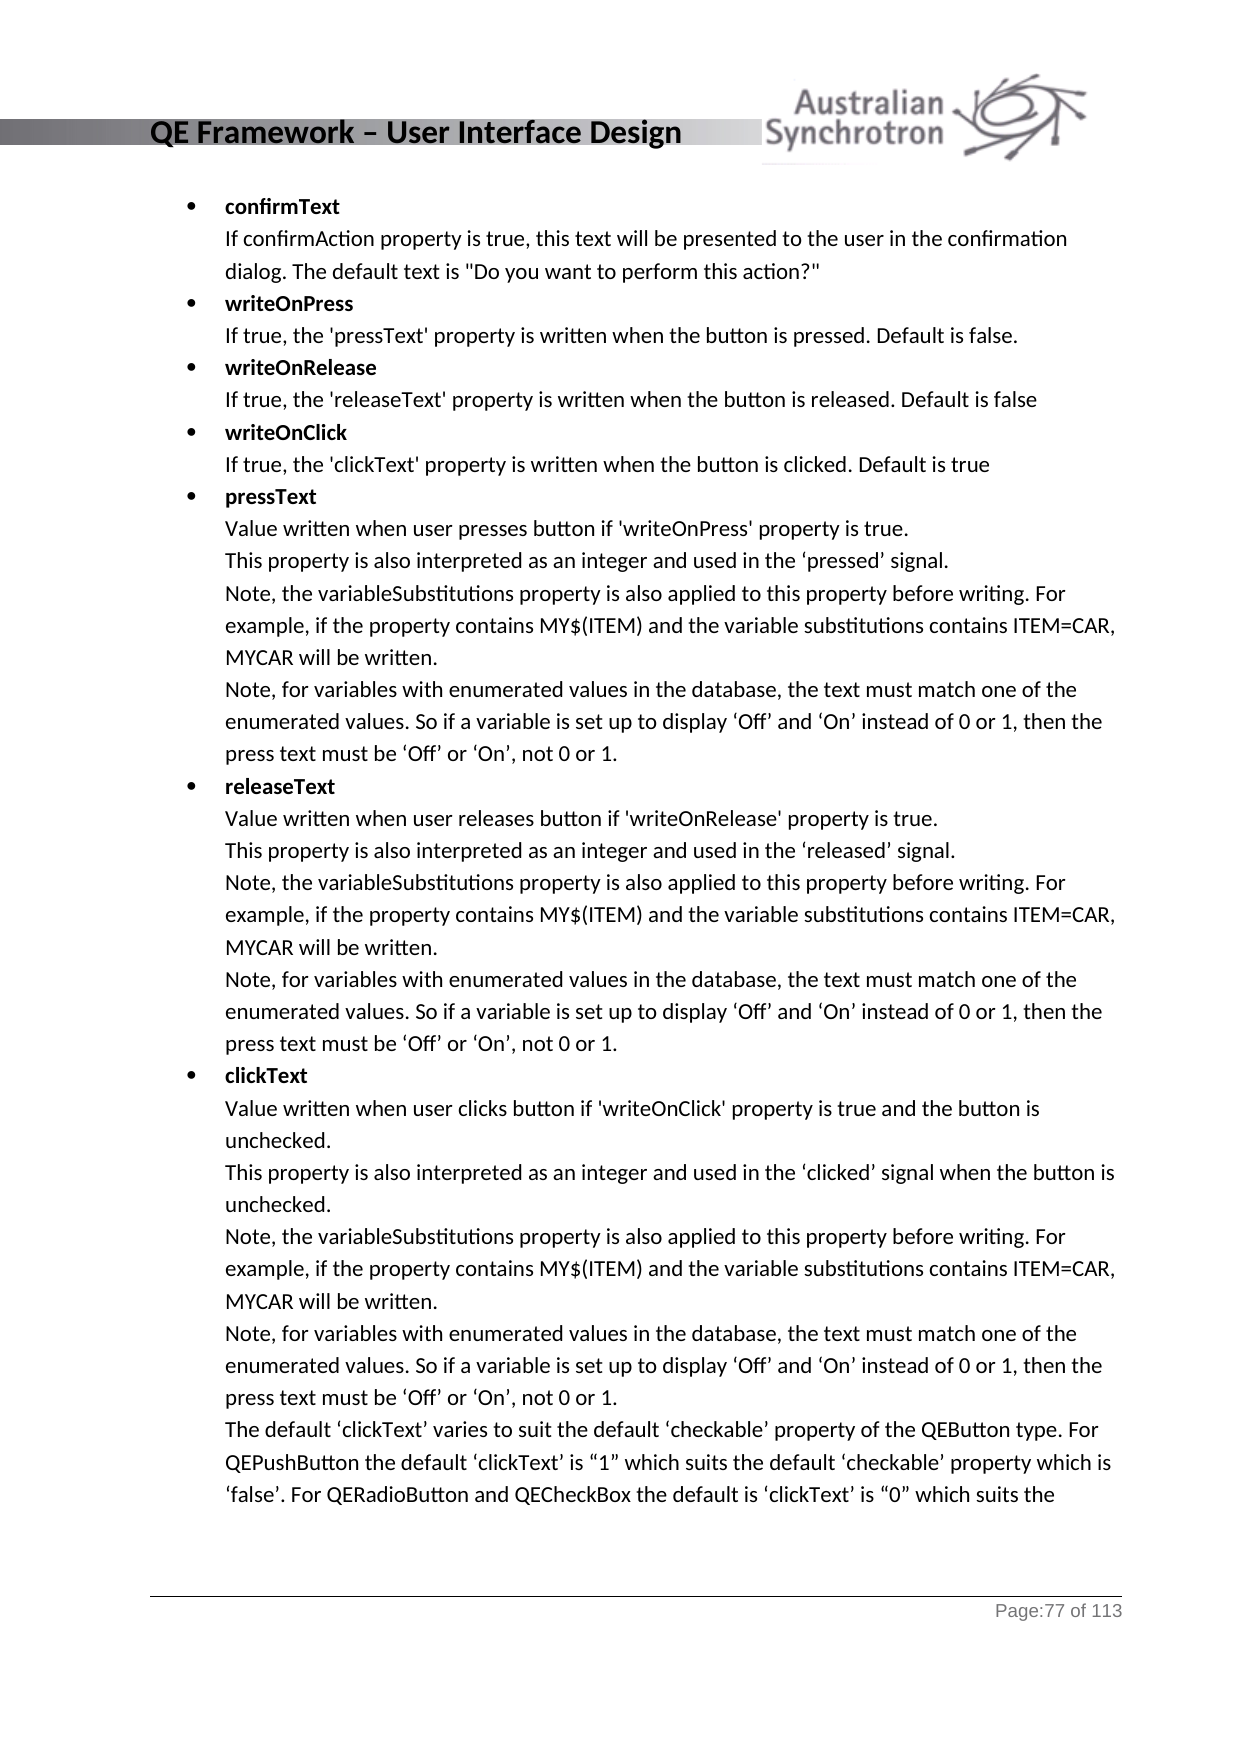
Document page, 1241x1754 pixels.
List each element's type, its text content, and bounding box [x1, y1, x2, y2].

picture [0, 73, 1090, 165]
list pressText Value written when user presses button if 'writeOnPress' property is true. This property is also interpreted as an integer and used in the ‘pressed’ signal. Note, the variableSubstitutions property is also applied to this property before writing. For example, if the property contains MY$(ITEM) and the variable substitutions contains ITEM=CAR, MYCAR will be written. Note, for variables with enumerated values in the database, the text must match one of the enumerated values. So if a variable is set up to display ‘Off’ and ‘On’ instead of 0 or 1, then the press text must be ‘Off’ or ‘On’, not 0 or 1. [187, 482, 1122, 768]
picture [155, 125, 168, 140]
list writeOnPress If true, the 'pressText' property is written when the button is pressed. Default is false. [187, 289, 1122, 349]
list confirmText If confirmAction property is true, this text will be presented to the user in the confirmation dialog. The default text is "Do you want to perform this action?" [187, 192, 1122, 285]
list releaseText Value written when user releases button if 'writeOnRelease' property is true. This property is also interpreted as an integer and used in the ‘released’ signal. Note, the variableSubstitutions property is also applied to this property before writing. For example, if the property contains MY$(ITEM) and the variable substitutions contains ITEM=CAR, MYCAR will be written. Note, for variables with enumerated values in the database, the text must match one of the enumerated values. So if a variable is set up to display ‘Off’ and ‘On’ instead of 0 or 1, then the press text must be ‘Off’ or ‘On’, not 0 or 1. [187, 772, 1122, 1057]
list writeOnRelease If true, the 'releaseText' property is written when the button is released. Default is false [187, 353, 1122, 413]
list writeOnClick If true, the 'clickText' property is written when the button is clicked. Default is true [187, 418, 1122, 478]
